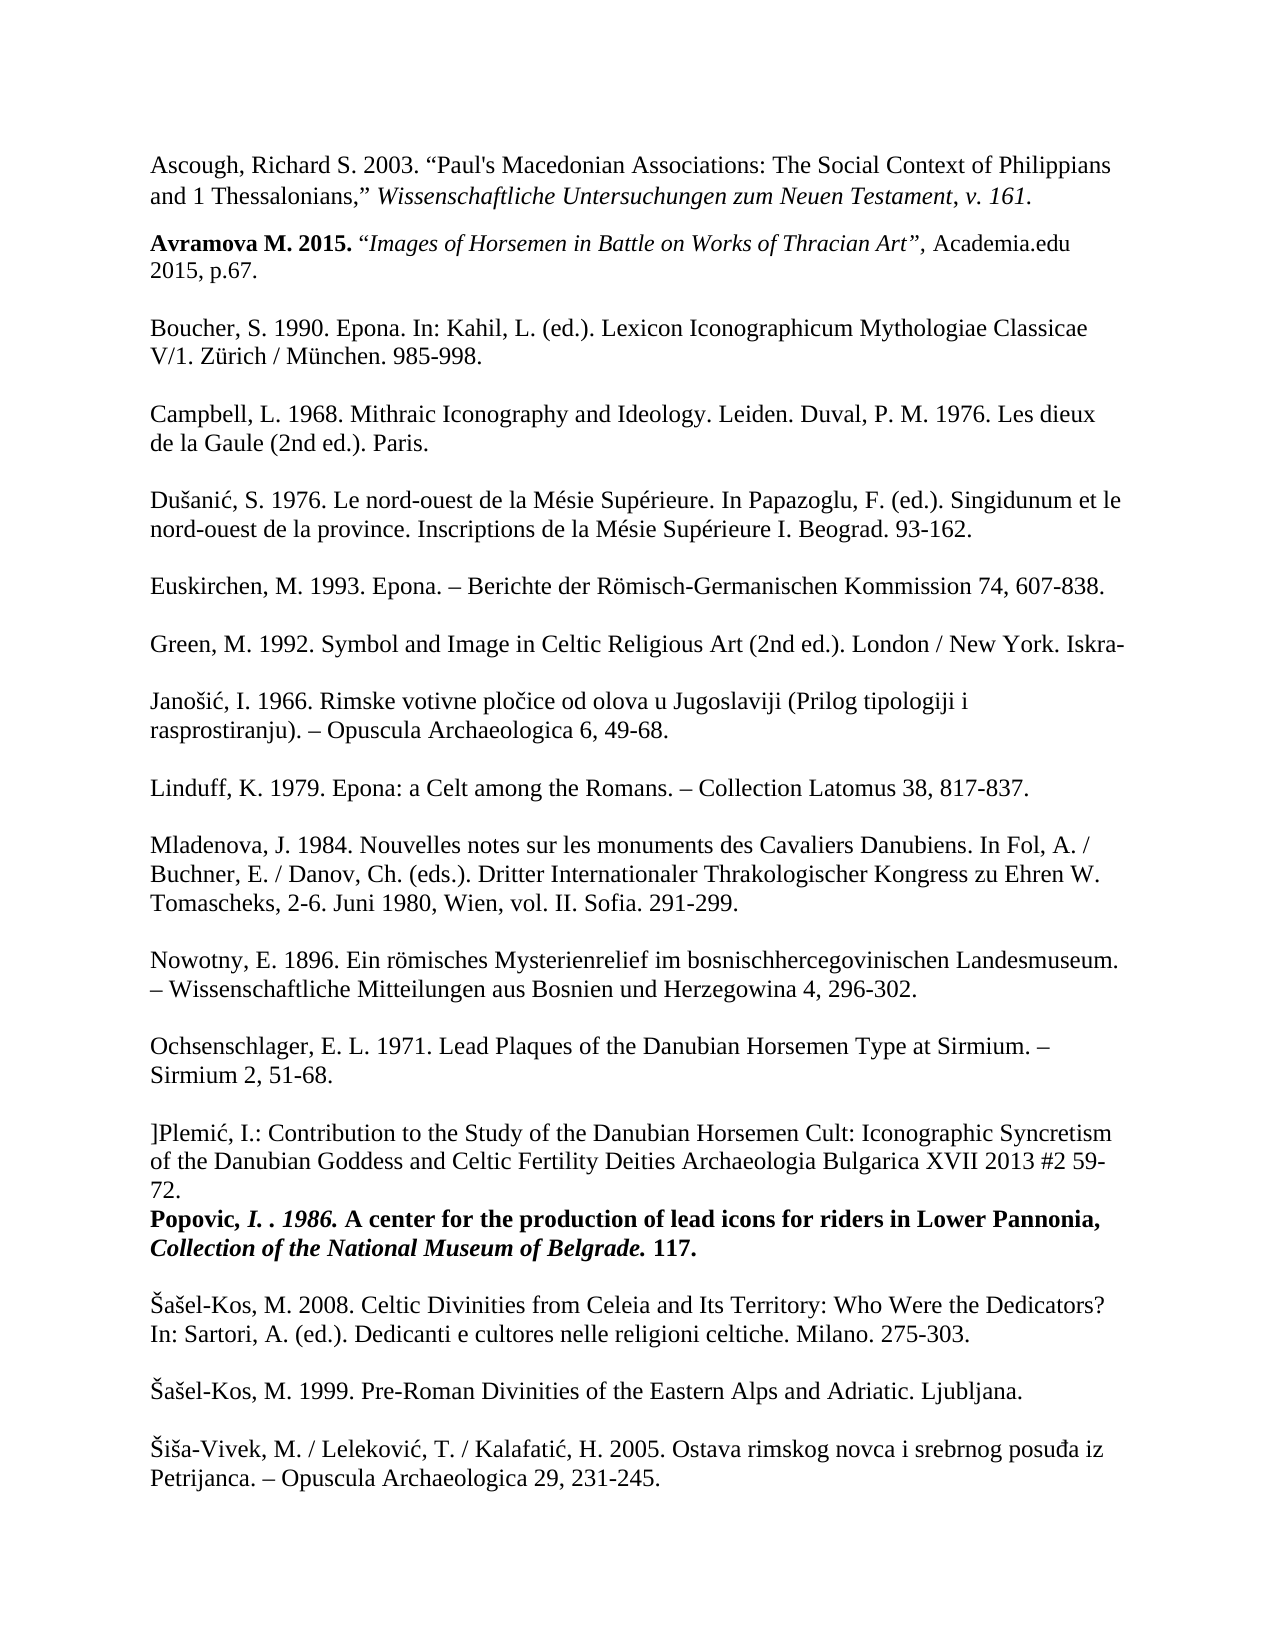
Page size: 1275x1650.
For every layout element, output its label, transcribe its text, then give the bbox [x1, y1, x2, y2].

text Ochsenschlager, E. L. 1971. Lead Plaques of the Danubian Horsemen Type at Sirmium. – Sirmium 2, 51-68. [150, 1031, 1125, 1089]
text Šašel-Kos, M. 2008. Celtic Divinities from Celeia and Its Territory: Who Were the Dedicators? In: Sartori, A. (ed.). Dedicanti e cultores nelle religioni celtiche. Milano. 275-303. [150, 1290, 1125, 1348]
text Campbell, L. 1968. Mithraic Iconography and Ideology. Leiden. Duval, P. M. 1976. Les dieux de la Gaule (2nd ed.). Paris. [150, 399, 1125, 456]
text ]Plemić, I.: Contribution to the Study of the Danubian Horsemen Cult: Iconographic Syncretism of the Danubian Goddess and Celtic Fertility Deities Archaeologia Bulgarica XVII 2013 #2 59-72. [150, 1118, 1125, 1204]
text Popovic, I. . 1986. A center for the production of lead icons for riders in Lower Pannonia, Collection of the National Museum of Belgrade. 117. [150, 1204, 1125, 1261]
text Janošić, I. 1966. Rimske votivne pločice od olova u Jugoslaviji (Prilog tipologiji i rasprostiranju). – Opuscula Archaeologica 6, 49-68. [150, 686, 1125, 744]
text Avramova M. 2015. “Images of Horsemen in Battle on Works of Thracian Art”, Academia.edu 2015, p.67. [150, 229, 1125, 284]
text Euskirchen, M. 1993. Epona. – Berichte der Römisch-Germanischen Kommission 74, 607-838. [150, 571, 1125, 600]
text Linduff, K. 1979. Epona: a Celt among the Romans. – Collection Latomus 38, 817-837. [150, 773, 1125, 801]
text Šašel-Kos, M. 1999. Pre-Roman Divinities of the Eastern Alps and Adriatic. Ljubljana. [150, 1376, 1125, 1405]
text Green, M. 1992. Symbol and Image in Celtic Religious Art (2nd ed.). London / New York. Iskra- [150, 629, 1125, 658]
text Šiša-Vivek, M. / Leleković, Т. / Kalafatić, H. 2005. Ostava rimskog novca i srebrnog posuđa iz Petrijanca. – Opuscula Archaeologica 29, 231-245. [150, 1434, 1125, 1491]
text Dušanić, S. 1976. Le nord-ouest de la Mésie Supérieure. In Papazoglu, F. (ed.). Singidunum et le nord-ouest de la prоvince. Inscriptions de la Mésie Supérieure I. Beograd. 93-162. [150, 485, 1125, 543]
text Ascough, Richard S. 2003. “Paul's Macedonian Associations: The Social Context of Philippians and 1 Thessalonians,” Wissenschaftliche Untersuchungen zum Neuen Testament, v. 161. [150, 150, 1125, 210]
text Mladenova, J. 1984. Nouvelles notes sur les monuments des Cavaliers Danubiens. In Fol, A. / Buchner, E. / Danov, Ch. (eds.). Dritter Internationaler Thrakologischer Kongress zu Ehren W. Tomascheks, 2-6. Juni 1980, Wien, vol. II. Sofia. 291-299. [150, 830, 1125, 916]
text Boucher, S. 1990. Epona. In: Kahil, L. (ed.). Lexicon Iconographicum Mythologiae Classicae V/1. Zürich / München. 985-998. [150, 313, 1125, 370]
text Nowotny, E. 1896. Ein römisches Mysterienrelief im bosnischhercegovinischen Landesmuseum. – Wissenschaftliche Mitteilungen aus Bosnien und Herzegowina 4, 296-302. [150, 945, 1125, 1003]
